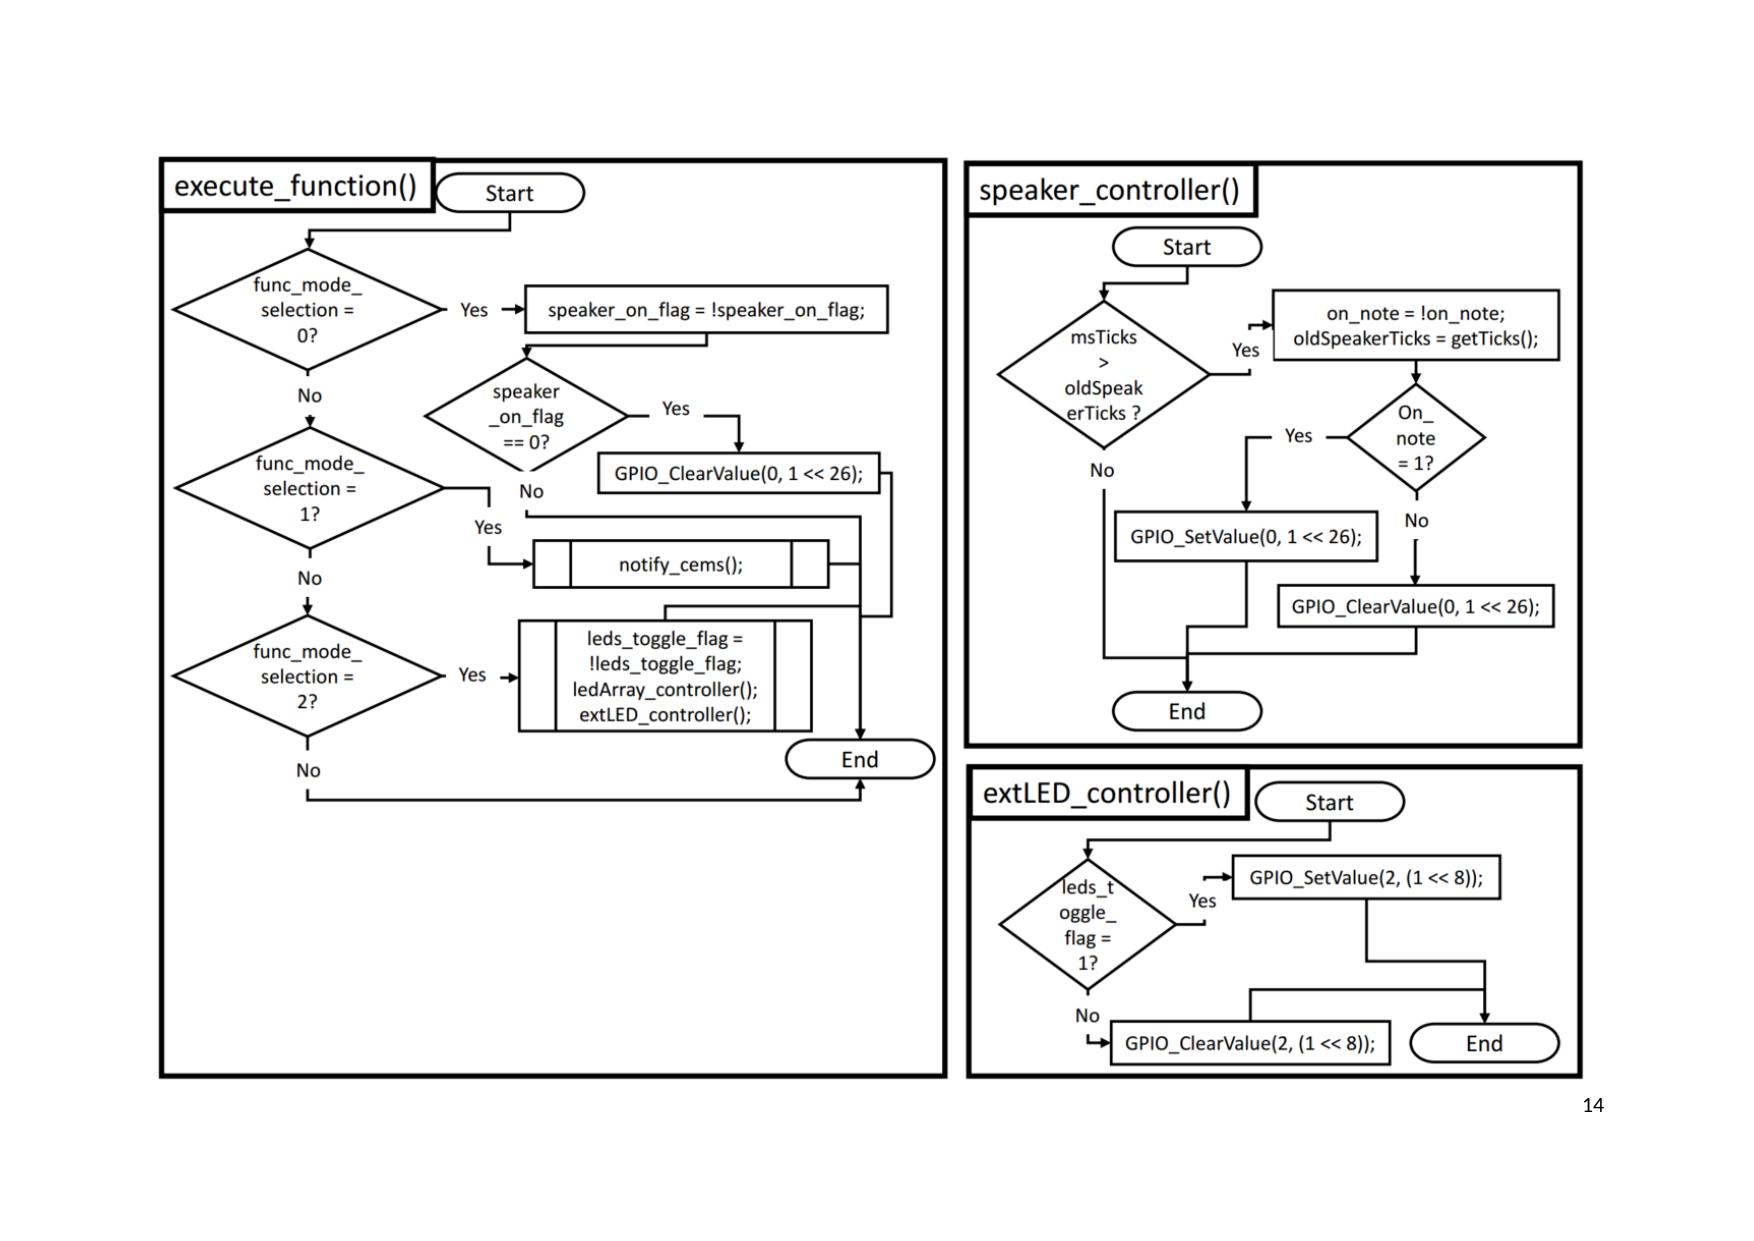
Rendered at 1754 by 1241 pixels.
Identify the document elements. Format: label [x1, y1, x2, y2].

picture [150, 150, 1596, 1091]
